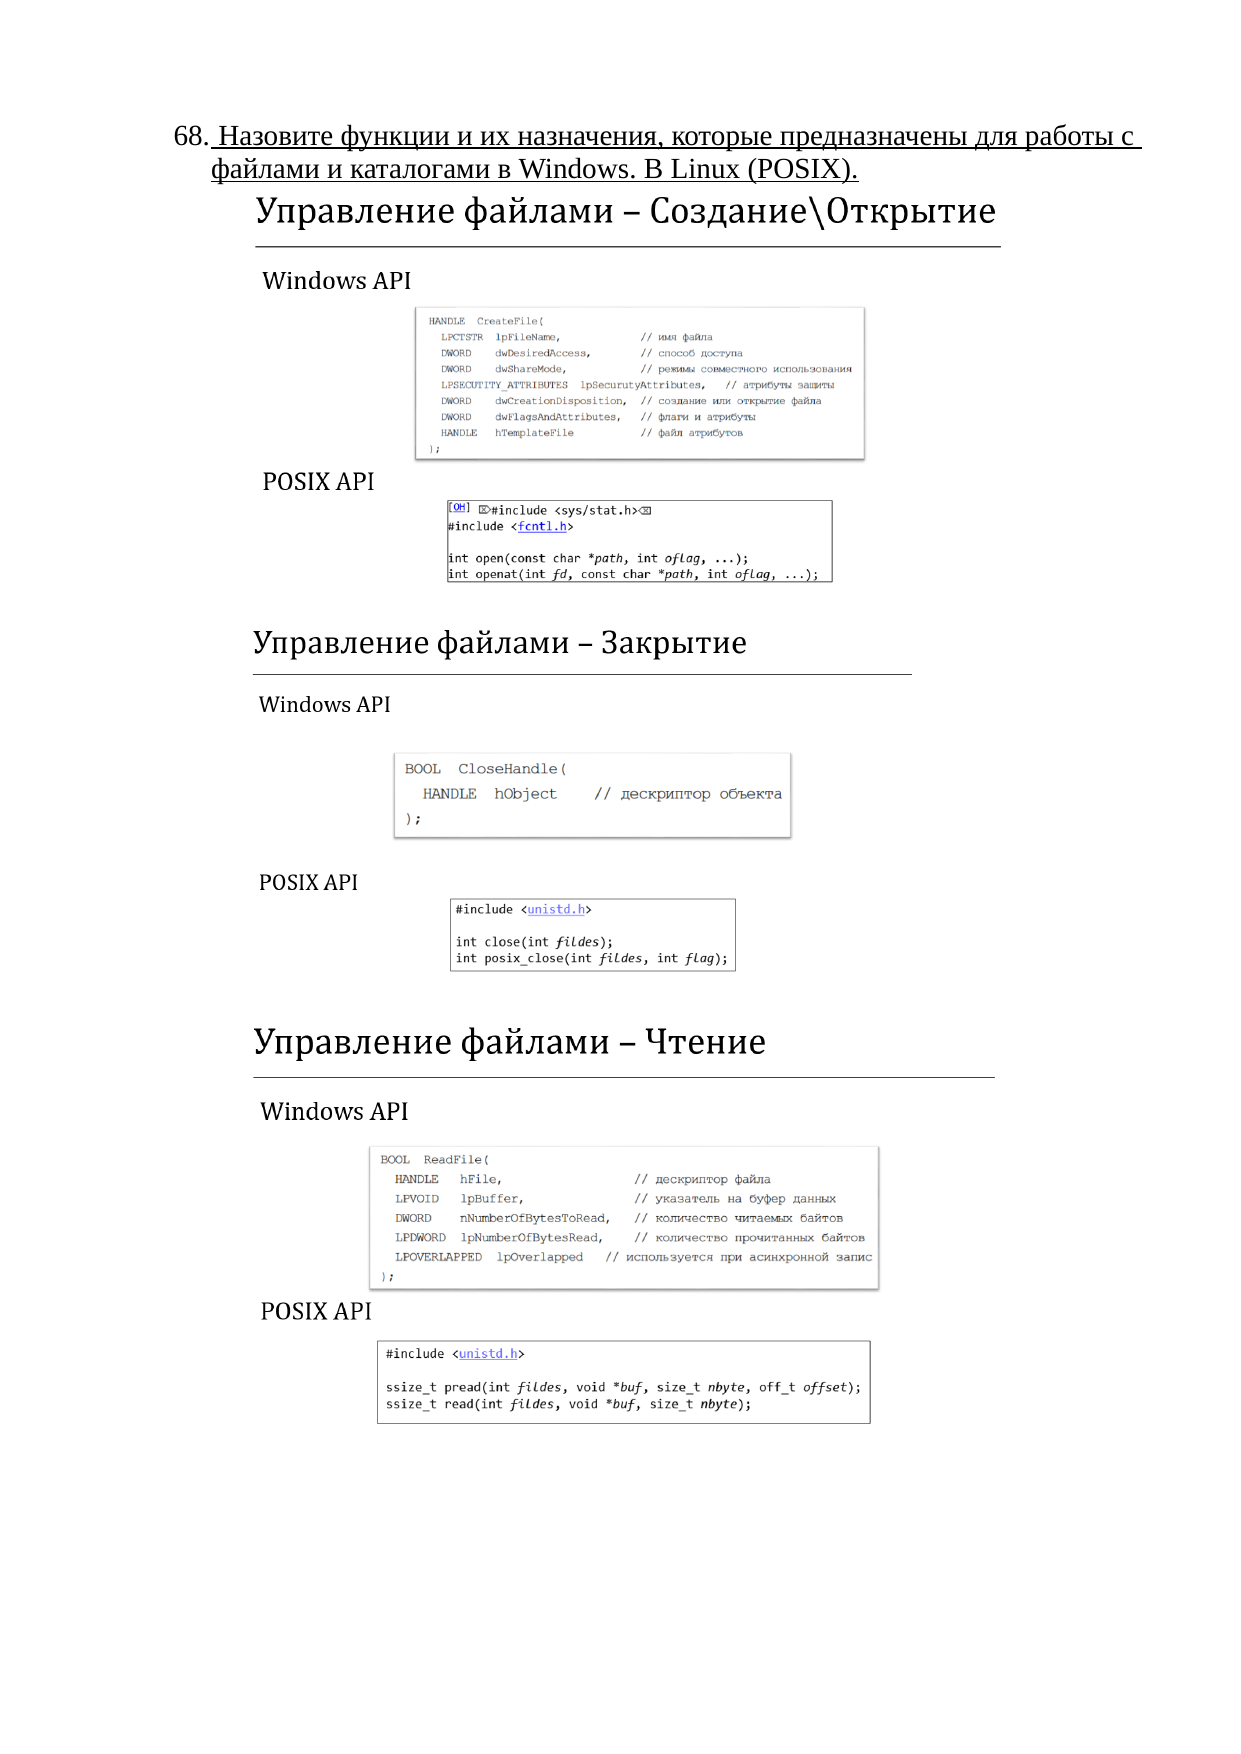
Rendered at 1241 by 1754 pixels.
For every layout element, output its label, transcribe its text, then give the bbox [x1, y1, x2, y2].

list Назовите функции и их назначения, которые предназначены для работы с файлами и каталогами в Windows. В Linux (POSIX). [173, 118, 1181, 185]
picture [210, 185, 1038, 1447]
